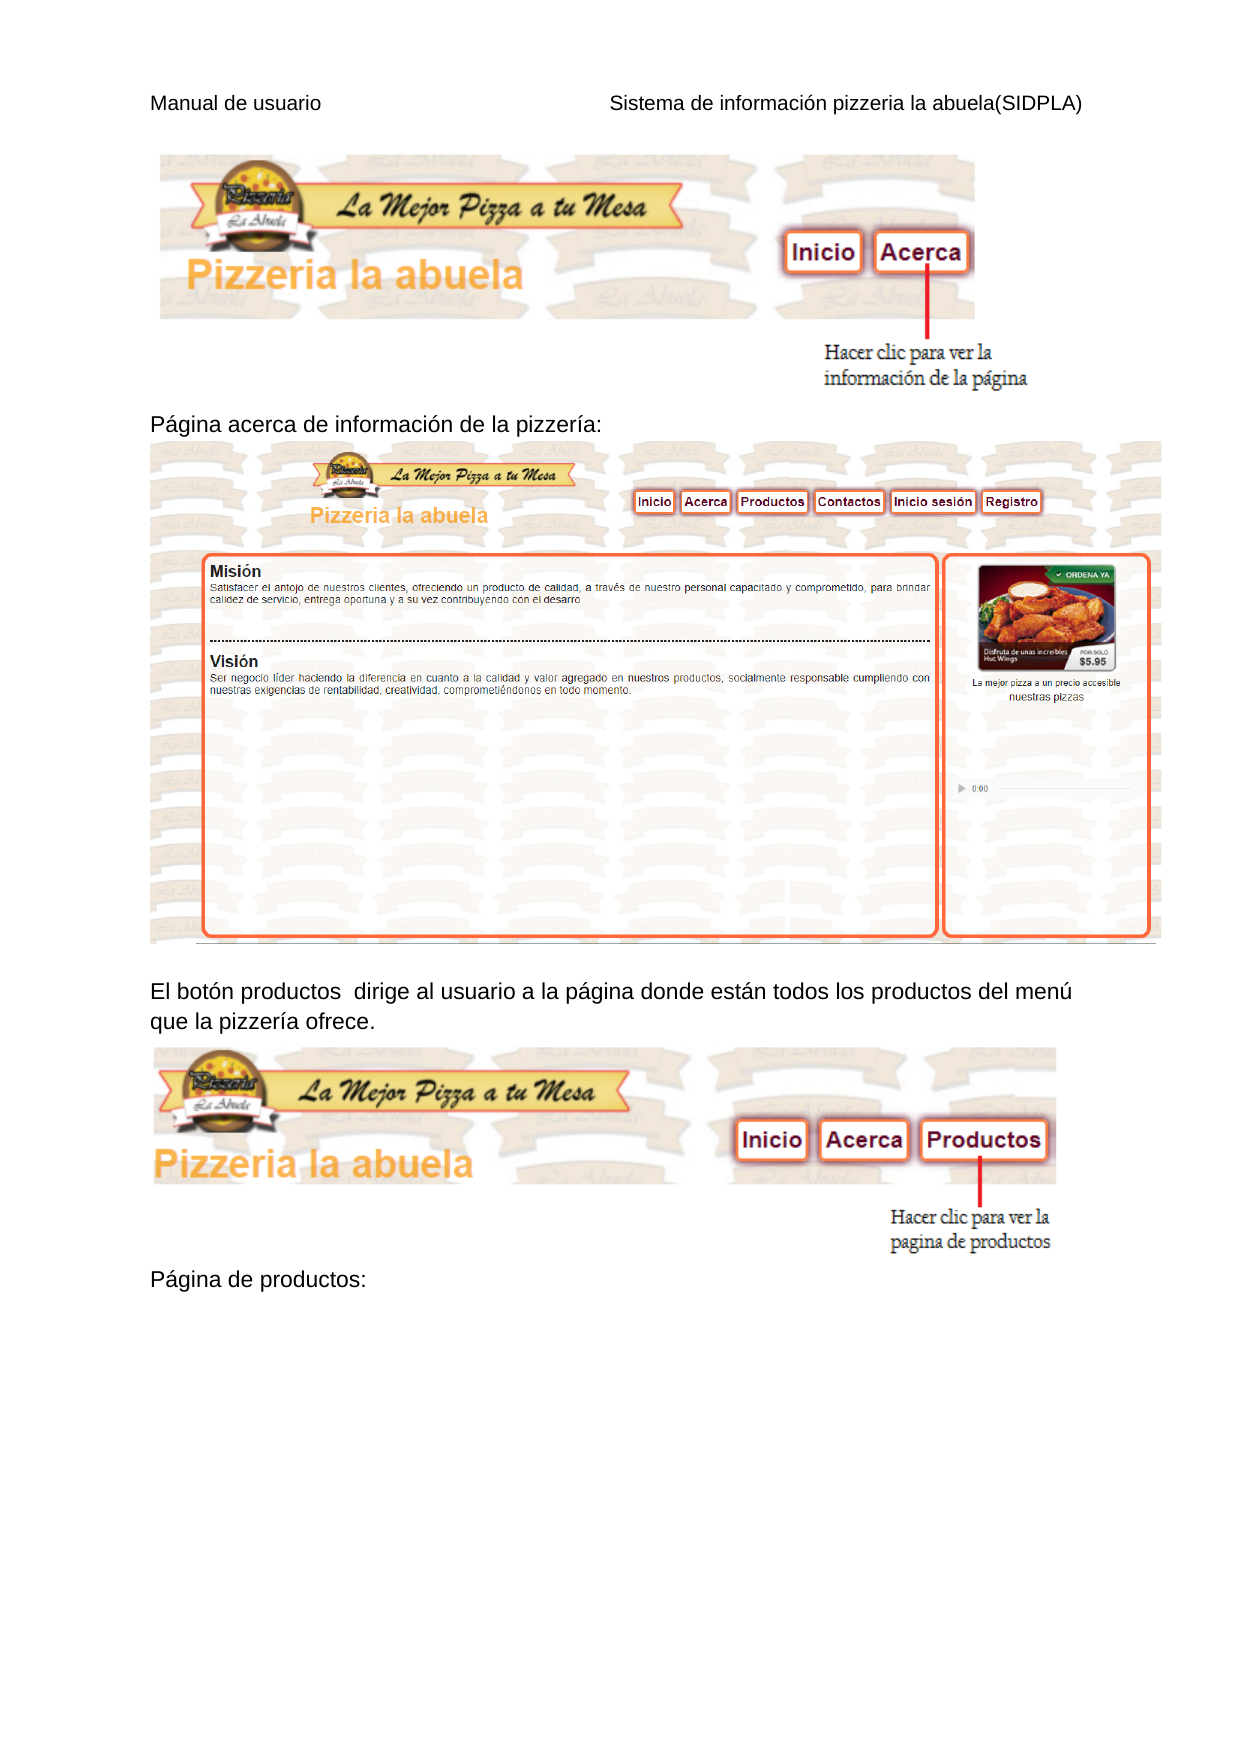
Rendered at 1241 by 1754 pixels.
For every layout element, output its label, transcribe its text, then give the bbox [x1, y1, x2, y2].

picture [156, 150, 1036, 408]
text El botón productos dirige al usuario a la página donde están todos los productos del menú que la pizzería ofrece. [150, 978, 1090, 1034]
text Página acerca de información de la pizzería: [150, 411, 1090, 437]
picture [150, 1038, 1067, 1263]
picture [150, 441, 1162, 944]
text Página de productos: [150, 1266, 1090, 1293]
